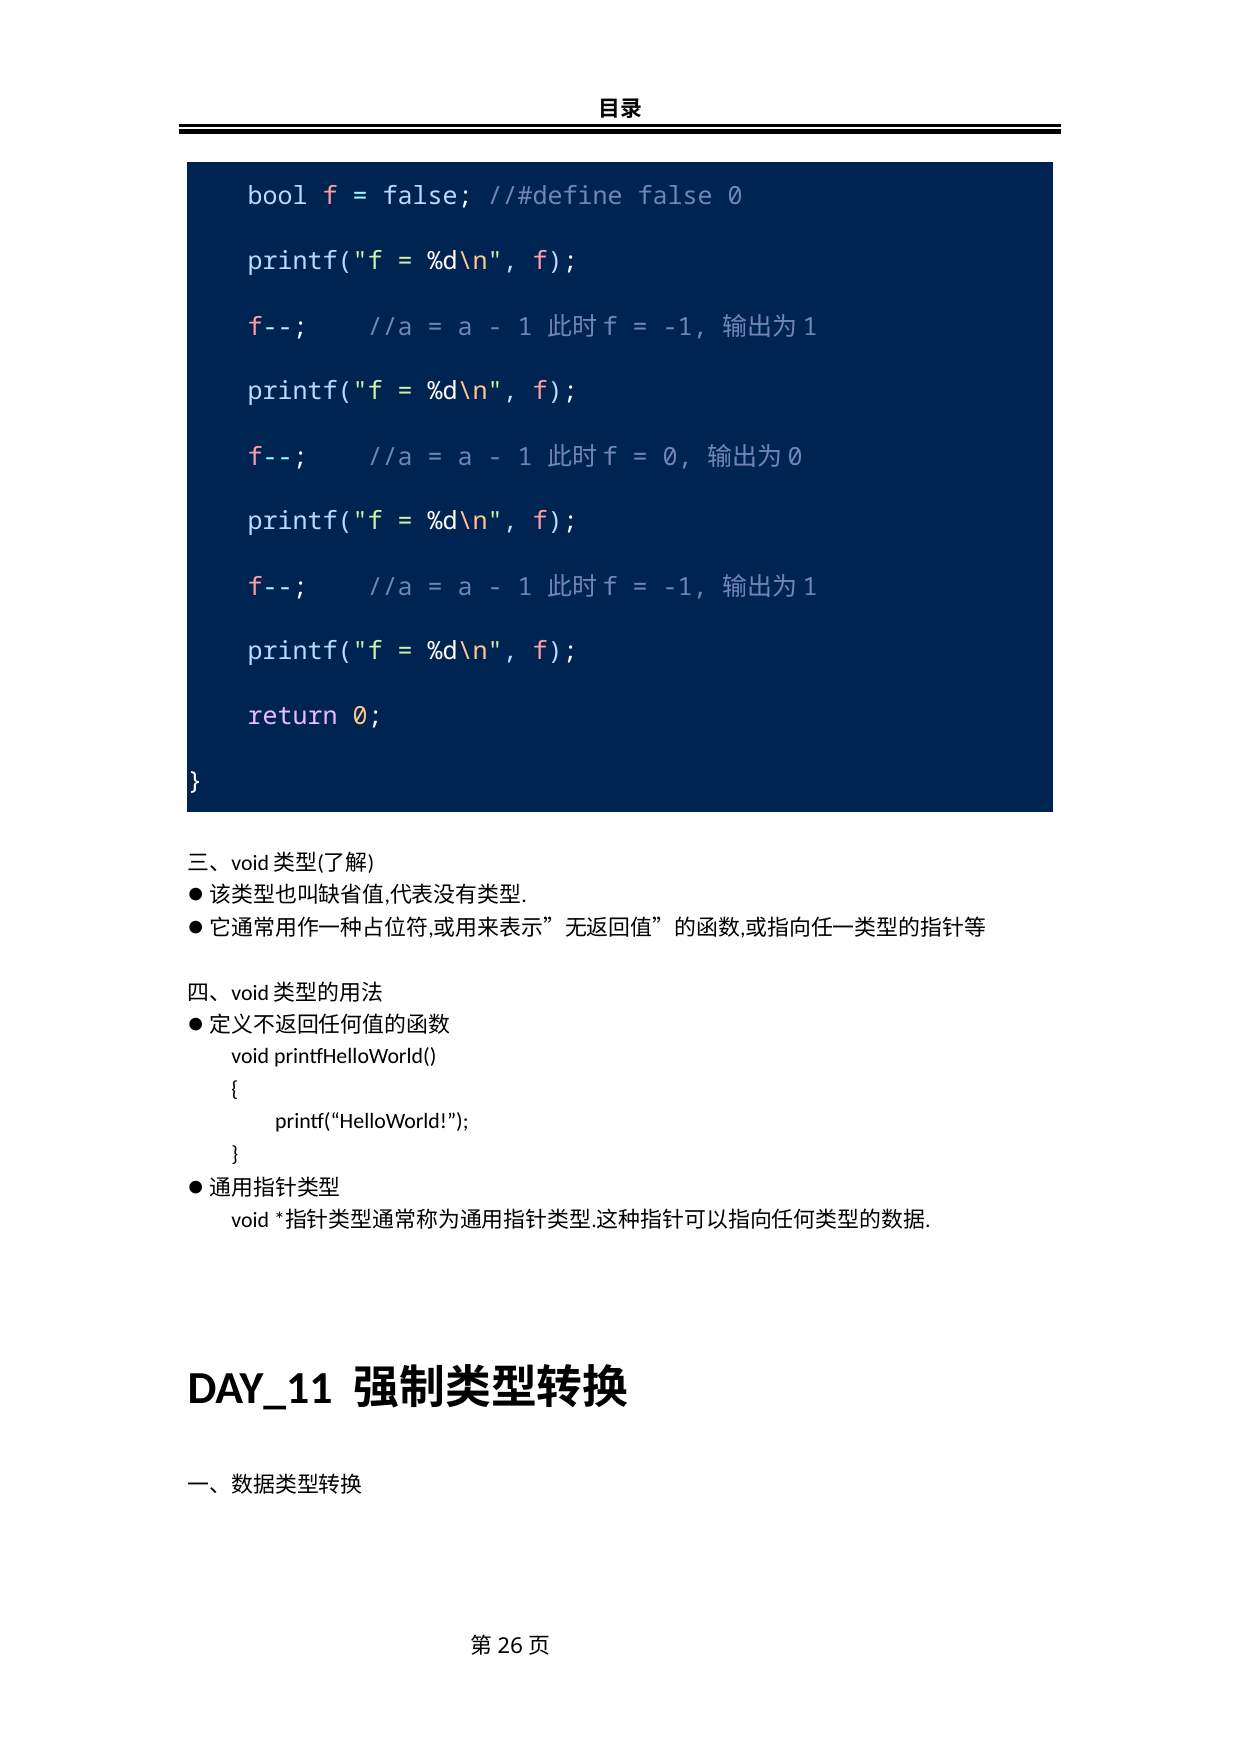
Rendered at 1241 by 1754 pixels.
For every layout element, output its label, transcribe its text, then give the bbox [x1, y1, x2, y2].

list printf(“HelloWorld!”); [231, 1104, 1053, 1137]
list void *指针类型通常称为通用指针类型.这种指针可以指向任何类型的数据. [187, 1202, 1053, 1234]
text printf("f = %d\n", f); [187, 487, 1053, 552]
text bool f = false; //#define false 0 [187, 162, 1053, 227]
list { [187, 1072, 1053, 1104]
list 数据类型转换 [187, 1467, 1053, 1499]
list void printfHelloWorld() [187, 1039, 1053, 1072]
text printf("f = %d\n", f); [187, 357, 1053, 422]
text } [187, 747, 1053, 812]
text printf("f = %d\n", f); [187, 227, 1053, 292]
text printf("f = %d\n", f); [187, 617, 1053, 682]
text return 0; [187, 682, 1053, 747]
list 三、void类型(了解) [187, 844, 1053, 877]
list 通用指针类型 [187, 1169, 1053, 1202]
text f--; //a = a - 1 此时f = -1, 输出为1 [187, 292, 1053, 357]
subtitle DAY_11 强制类型转换 [187, 1335, 1053, 1432]
list void类型的用法 [187, 974, 1053, 1007]
text f--; //a = a - 1 此时f = 0, 输出为0 [187, 422, 1053, 487]
list } [187, 1137, 1053, 1169]
text f--; //a = a - 1 此时f = -1, 输出为1 [187, 552, 1053, 617]
list 该类型也叫缺省值,代表没有类型. [187, 877, 1053, 909]
list 定义不返回任何值的函数 [187, 1007, 1053, 1039]
list 它通常用作一种占位符,或用来表示”无返回值”的函数,或指向任一类型的指针等 [187, 909, 1053, 942]
